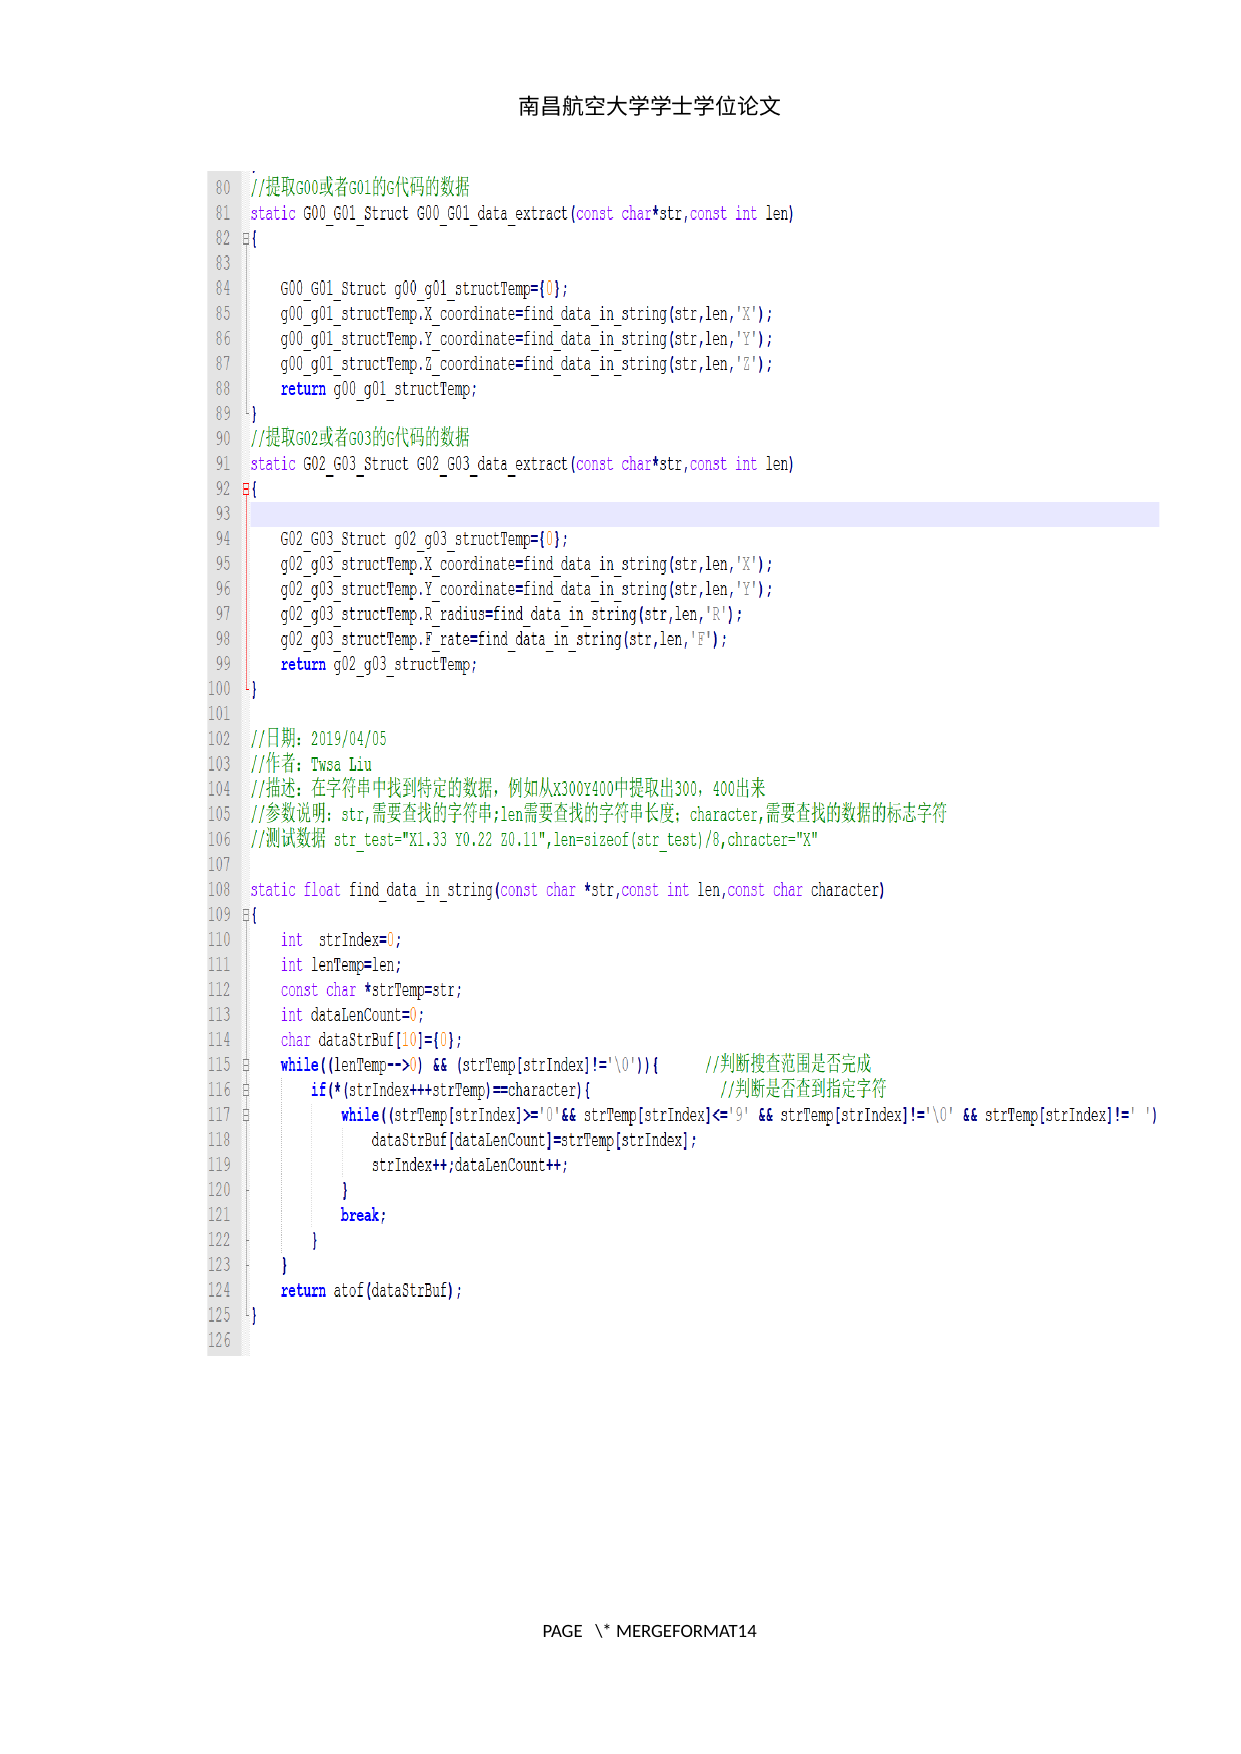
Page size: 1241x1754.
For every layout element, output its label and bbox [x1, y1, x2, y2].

picture [207, 171, 1160, 1358]
